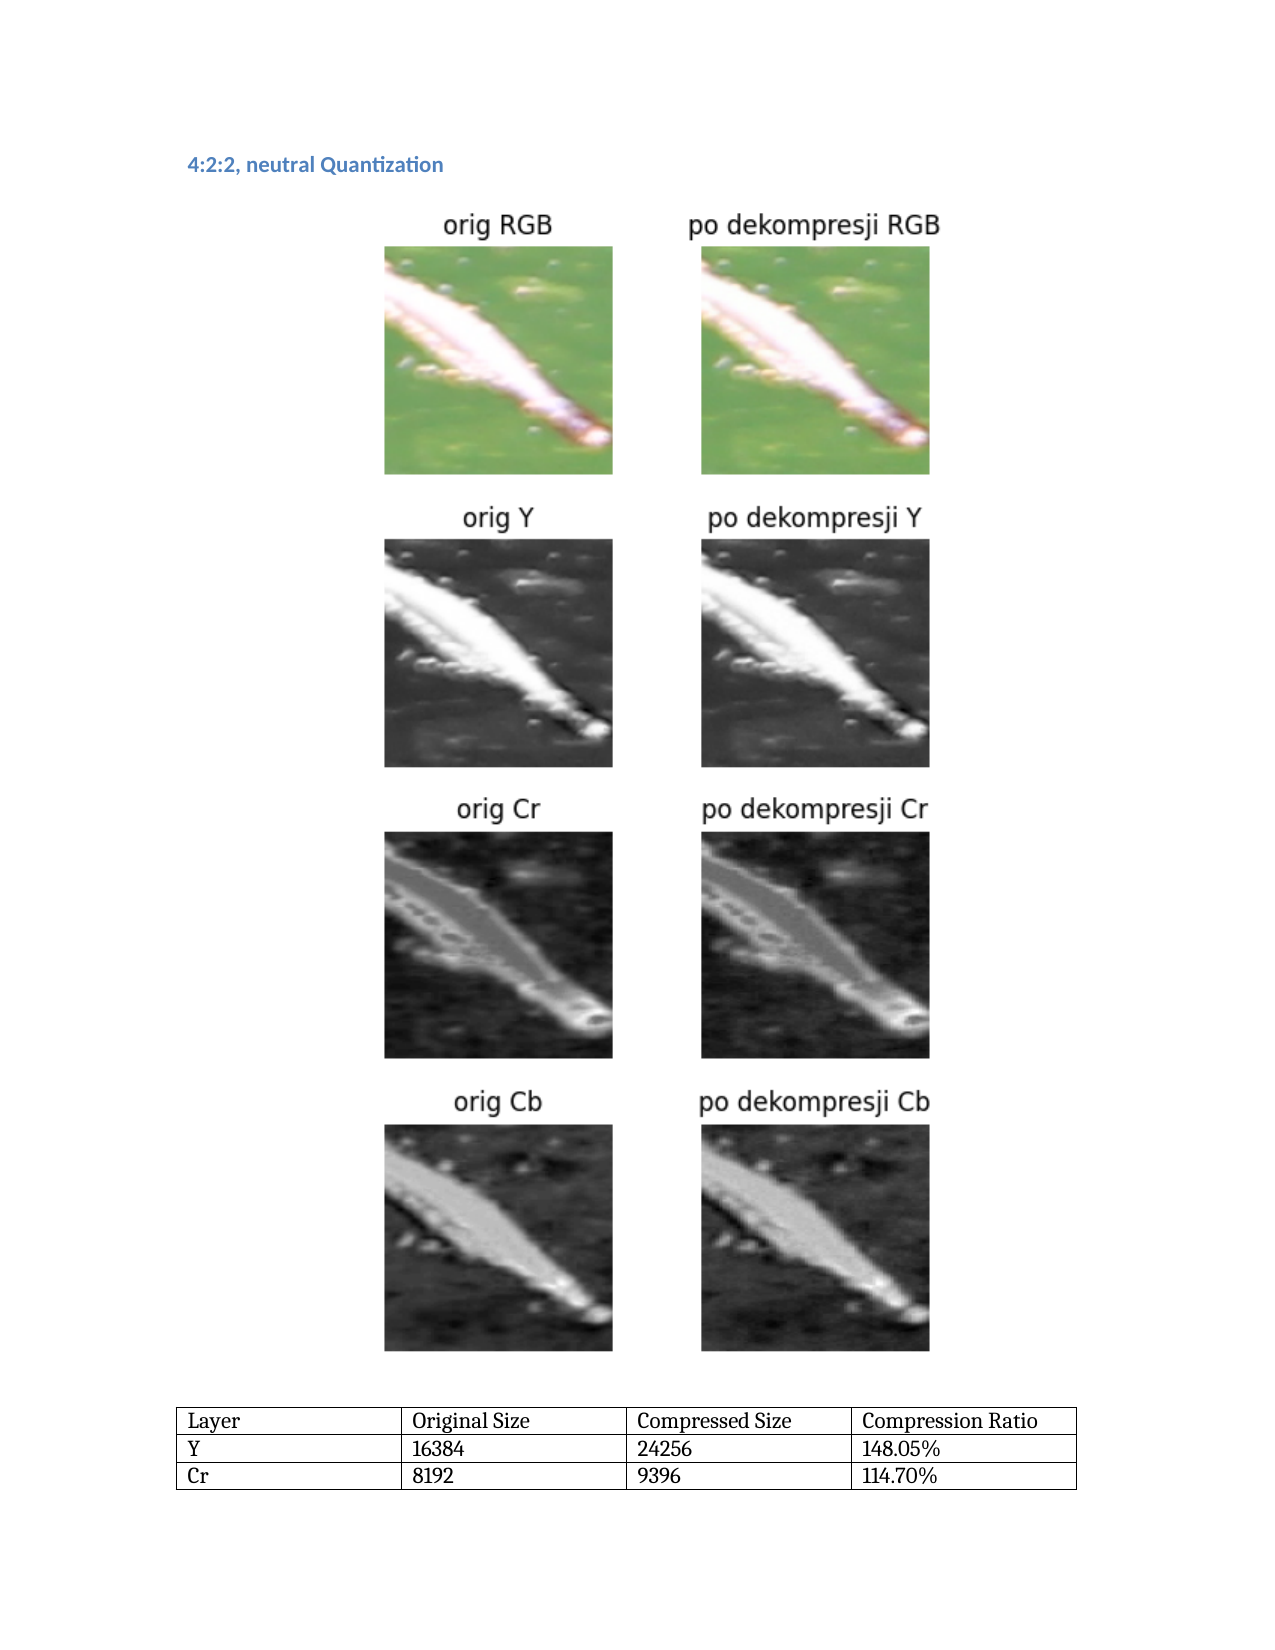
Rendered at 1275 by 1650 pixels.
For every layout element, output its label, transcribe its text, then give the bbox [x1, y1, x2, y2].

table_header Original Size [402, 1408, 626, 1434]
table_header Compressed Size [627, 1408, 851, 1434]
subtitle 4:2:2, neutral Quantization [187, 150, 1087, 178]
table_header Layer [177, 1408, 401, 1434]
table_cell 8192 [402, 1463, 626, 1489]
table_cell 16384 [402, 1435, 626, 1462]
table_cell Cr [177, 1463, 401, 1489]
table_cell 9396 [627, 1463, 851, 1489]
table_cell 148.05% [852, 1435, 1076, 1462]
picture [206, 182, 1107, 1383]
table_header Compression Ratio [852, 1408, 1076, 1434]
table_cell 24256 [627, 1435, 851, 1462]
table_cell 114.70% [852, 1463, 1076, 1489]
table_cell Y [177, 1435, 401, 1462]
